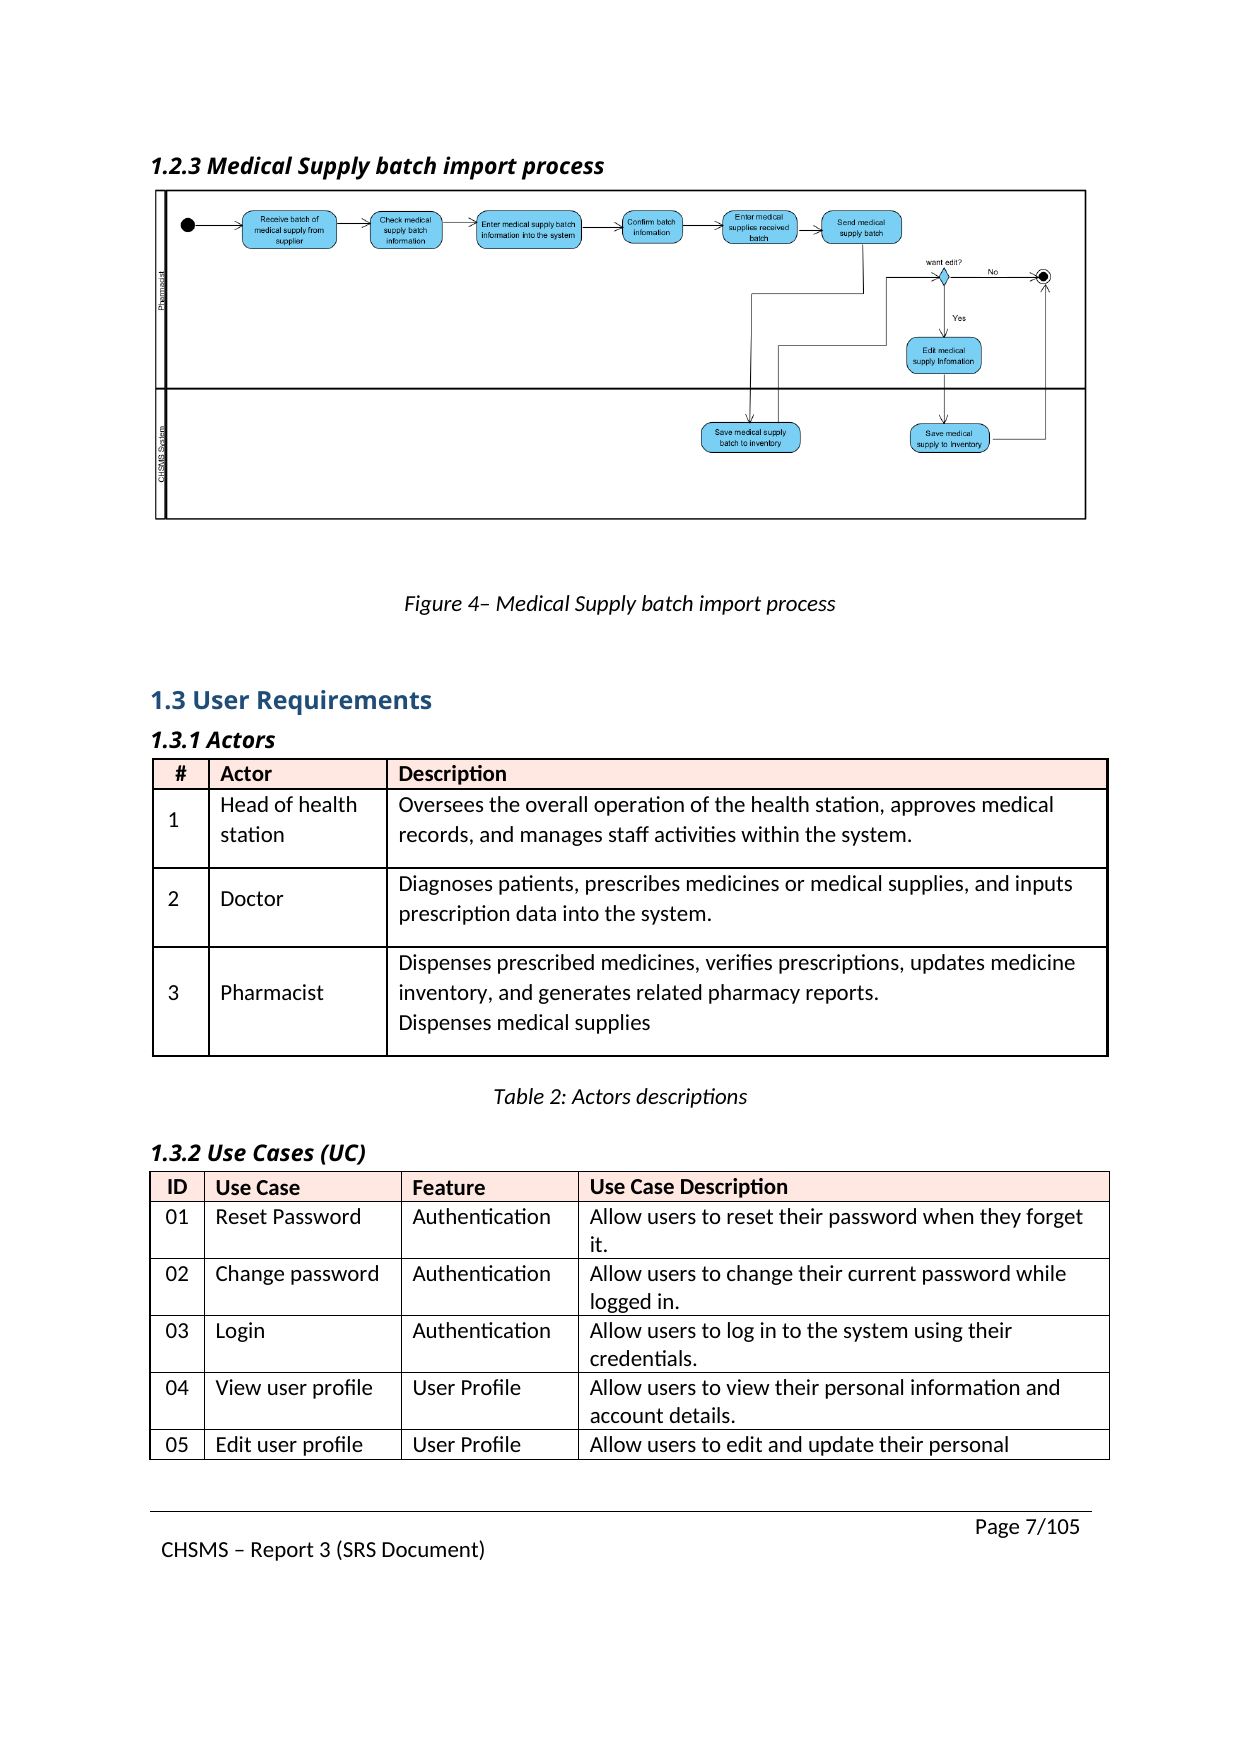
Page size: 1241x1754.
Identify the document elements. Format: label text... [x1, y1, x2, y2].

text Figure 4– Medical Supply batch import process [150, 589, 1093, 617]
table_cell 05 [151, 1430, 204, 1459]
table_header Feature [402, 1172, 578, 1201]
table_cell Allow users to change their current password while logged in. [579, 1259, 1109, 1315]
table_cell 3 [154, 948, 208, 1055]
text Table 2: Actors descriptions [150, 1082, 1093, 1110]
table_header ID [151, 1172, 204, 1201]
subtitle 1.3.1 Actors [150, 724, 1093, 755]
table_cell 2 [154, 869, 208, 946]
table_cell Allow users to view their personal information and account details. [579, 1373, 1109, 1429]
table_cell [579, 1430, 1109, 1459]
table_cell Change password [205, 1259, 401, 1315]
table_cell Authentication [402, 1202, 578, 1258]
table_cell 04 [151, 1373, 204, 1429]
subtitle 1.2.3 Medical Supply batch import process [150, 150, 1093, 181]
table_cell Edit user profile [205, 1430, 401, 1459]
table_header Actor [210, 760, 386, 788]
table_cell Login [205, 1316, 401, 1372]
table_cell User Profile [402, 1373, 578, 1429]
table_cell Pharmacist [210, 948, 386, 1055]
table_header Use Case [205, 1172, 401, 1201]
table_cell Head of health station [210, 790, 386, 867]
subtitle 1.3.2 Use Cases (UC) [150, 1137, 1093, 1168]
table_cell User Profile [402, 1430, 578, 1459]
table_cell Dispenses prescribed medicines, verifies prescriptions, updates medicine inventory, and generates related pharmacy reports. Dispenses medical supplies [388, 948, 1106, 1055]
table_cell 01 [151, 1202, 204, 1258]
subtitle 1.3 User Requirements [150, 683, 1093, 717]
table_cell Diagnoses patients, prescribes medicines or medical supplies, and inputs prescription data into the system. [388, 869, 1106, 946]
table_cell 1 [154, 790, 208, 867]
table_cell Allow users to reset their password when they forget it. [579, 1202, 1109, 1258]
table_cell Reset Password [205, 1202, 401, 1258]
table_cell View user profile [205, 1373, 401, 1429]
table_header Description [388, 760, 1106, 788]
table_cell Authentication [402, 1259, 578, 1315]
table_header Use Case Description [579, 1172, 1109, 1201]
table_cell 03 [151, 1316, 204, 1372]
table_cell Allow users to log in to the system using their credentials. [579, 1316, 1109, 1372]
table_header # [154, 760, 208, 788]
table_cell Authentication [402, 1316, 578, 1372]
table_cell Doctor [210, 869, 386, 946]
picture [150, 183, 1093, 524]
table_cell 02 [151, 1259, 204, 1315]
table_cell Oversees the overall operation of the health station, approves medical records, and manages staff activities within the system. [388, 790, 1106, 867]
